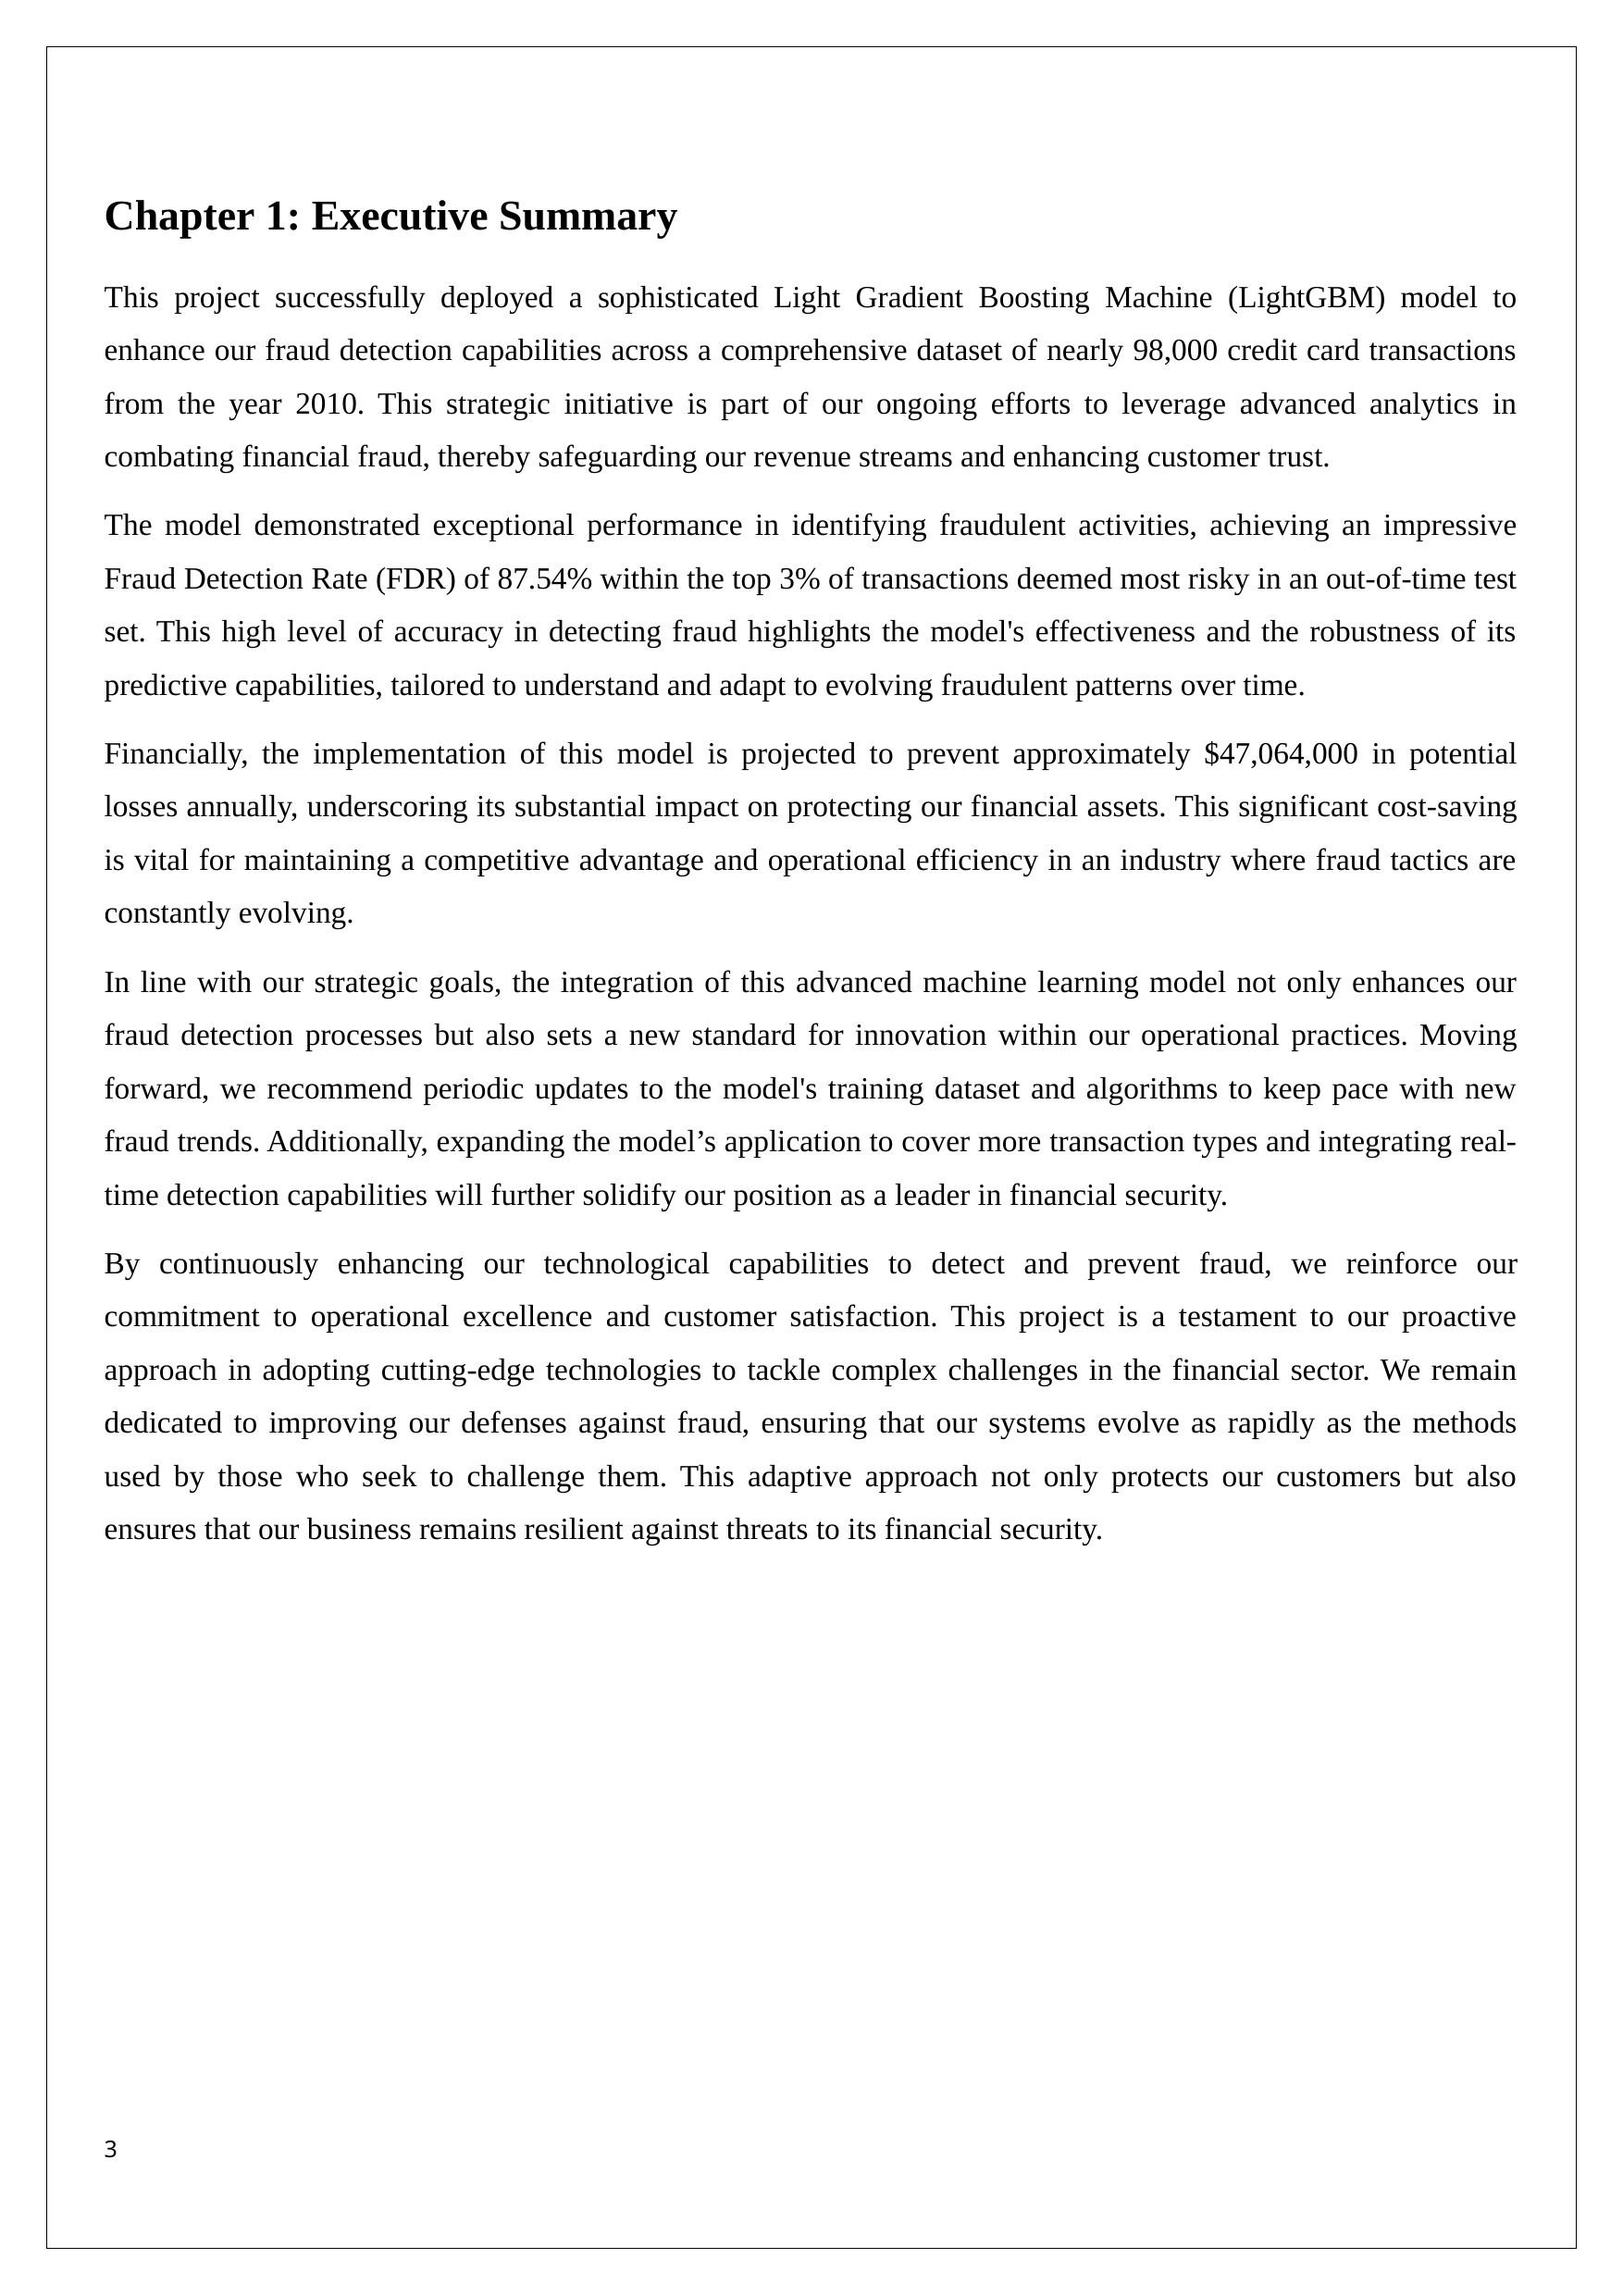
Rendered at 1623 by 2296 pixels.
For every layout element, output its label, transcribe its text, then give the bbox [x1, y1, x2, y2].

text This project successfully deployed a sophisticated Light Gradient Boosting Machine (LightGBM) model to enhance our fraud detection capabilities across a comprehensive dataset of nearly 98,000 credit card transactions from the year 2010. This strategic initiative is part of our ongoing efforts to leverage advanced analytics in combating financial fraud, thereby safeguarding our revenue streams and enhancing customer trust. [104, 279, 1518, 474]
text By continuously enhancing our technological capabilities to detect and prevent fraud, we reinforce our commitment to operational excellence and customer satisfaction. This project is a testament to our proactive approach in adopting cutting-edge technologies to tackle complex challenges in the financial sector. We remain dedicated to improving our defenses against fraud, ensuring that our systems evolve as rapidly as the methods used by those who seek to challenge them. This adaptive approach not only protects our customers but also ensures that our business remains resilient against threats to its financial security. [104, 1245, 1518, 1546]
text The model demonstrated exceptional performance in identifying fraudulent activities, achieving an impressive Fraud Detection Rate (FDR) of 87.54% within the top 3% of transactions deemed most risky in an out-of-time test set. This high level of accuracy in detecting fraud highlights the model's effectiveness and the robustness of its predictive capabilities, tailored to understand and adapt to evolving fraudulent patterns over time. [104, 507, 1518, 701]
text Chapter 1: Executive Summary [104, 190, 1518, 239]
text Financially, the implementation of this model is projected to prevent approximately $47,064,000 in potential losses annually, underscoring its substantial impact on protecting our financial assets. This significant cost-saving is vital for maintaining a competitive advantage and operational efficiency in an industry where fraud tactics are constantly evolving. [104, 735, 1518, 930]
text In line with our strategic goals, the integration of this advanced machine learning model not only enhances our fraud detection processes but also sets a new standard for innovation within our operational practices. Moving forward, we recommend periodic updates to the model's training dataset and algorithms to keep pace with new fraud trends. Additionally, expanding the model’s application to cover more transaction types and integrating real-time detection capabilities will further solidify our position as a leader in financial security. [104, 963, 1518, 1211]
